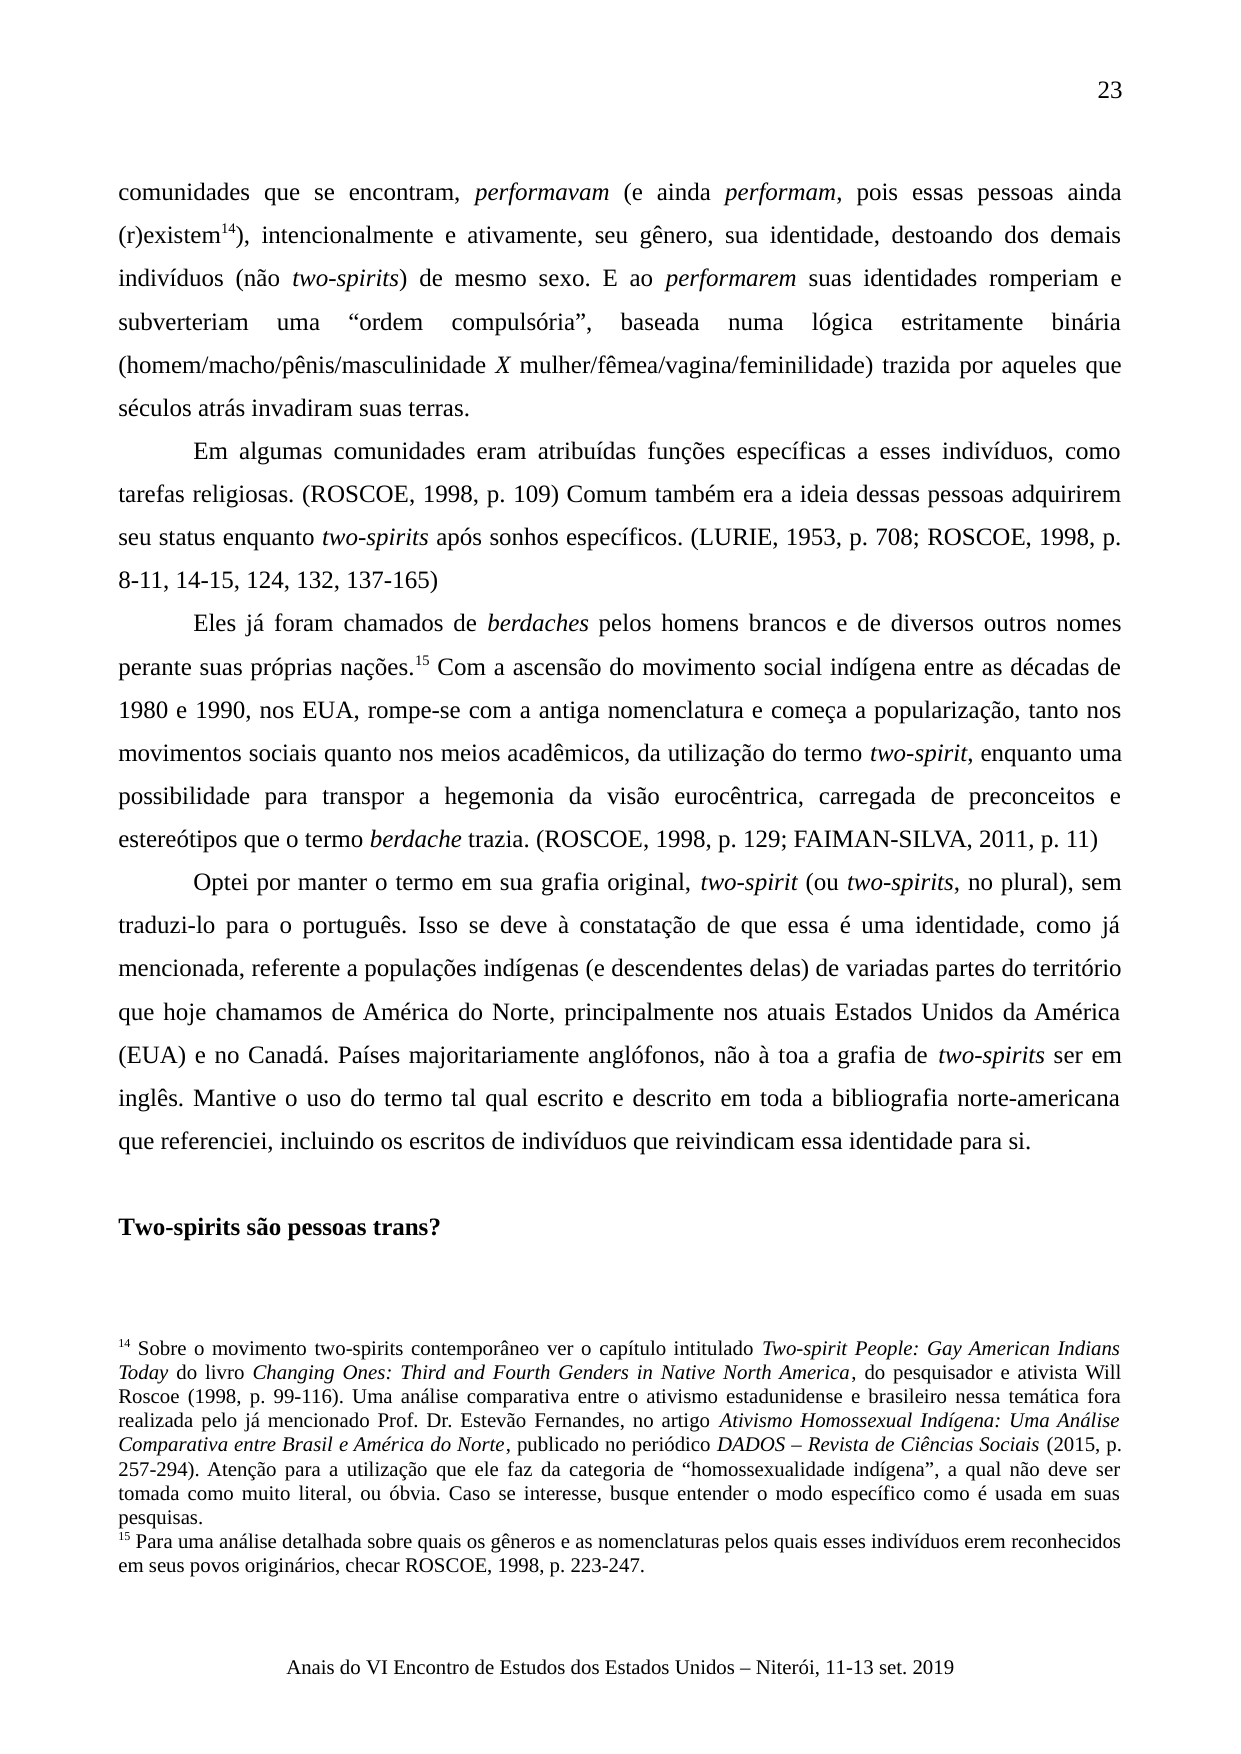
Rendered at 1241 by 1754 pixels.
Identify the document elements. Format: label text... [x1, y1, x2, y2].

text Eles já foram chamados de berdaches pelos homens brancos e de diversos outros nomes perante suas próprias nações. Com a ascensão do movimento social indígena entre as décadas de 1980 e 1990, nos EUA, rompe-se com a antiga nomenclatura e começa a popularização, tanto nos movimentos sociais quanto nos meios acadêmicos, da utilização do termo two-spirit, enquanto uma possibilidade para transpor a hegemonia da visão eurocêntrica, carregada de preconceitos e estereótipos que o termo berdache trazia. (ROSCOE, 1998, p. 129; FAIMAN-SILVA, 2011, p. 11) [118, 608, 1122, 853]
subtitle Two-spirits são pessoas trans? [118, 1212, 1122, 1241]
text Optei por manter o termo em sua grafia original, two-spirit (ou two-spirits, no plural), sem traduzi-lo para o português. Isso se deve à constatação de que essa é uma identidade, como já mencionada, referente a populações indígenas (e descendentes delas) de variadas partes do território que hoje chamamos de América do Norte, principalmente nos atuais Estados Unidos da América (EUA) e no Canadá. Países majoritariamente anglófonos, não à toa a grafia de two-spirits ser em inglês. Mantive o uso do termo tal qual escrito e descrito em toda a bibliografia norte-americana que referenciei, incluindo os escritos de indivíduos que reivindicam essa identidade para si. [118, 867, 1122, 1155]
text Em algumas comunidades eram atribuídas funções específicas a esses indivíduos, como tarefas religiosas. (ROSCOE, 1998, p. 109) Comum também era a ideia dessas pessoas adquirirem seu status enquanto two-spirits após sonhos específicos. (LURIE, 1953, p. 708; ROSCOE, 1998, p. 8-11, 14-15, 124, 132, 137-165) [118, 436, 1122, 594]
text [118, 177, 1122, 422]
